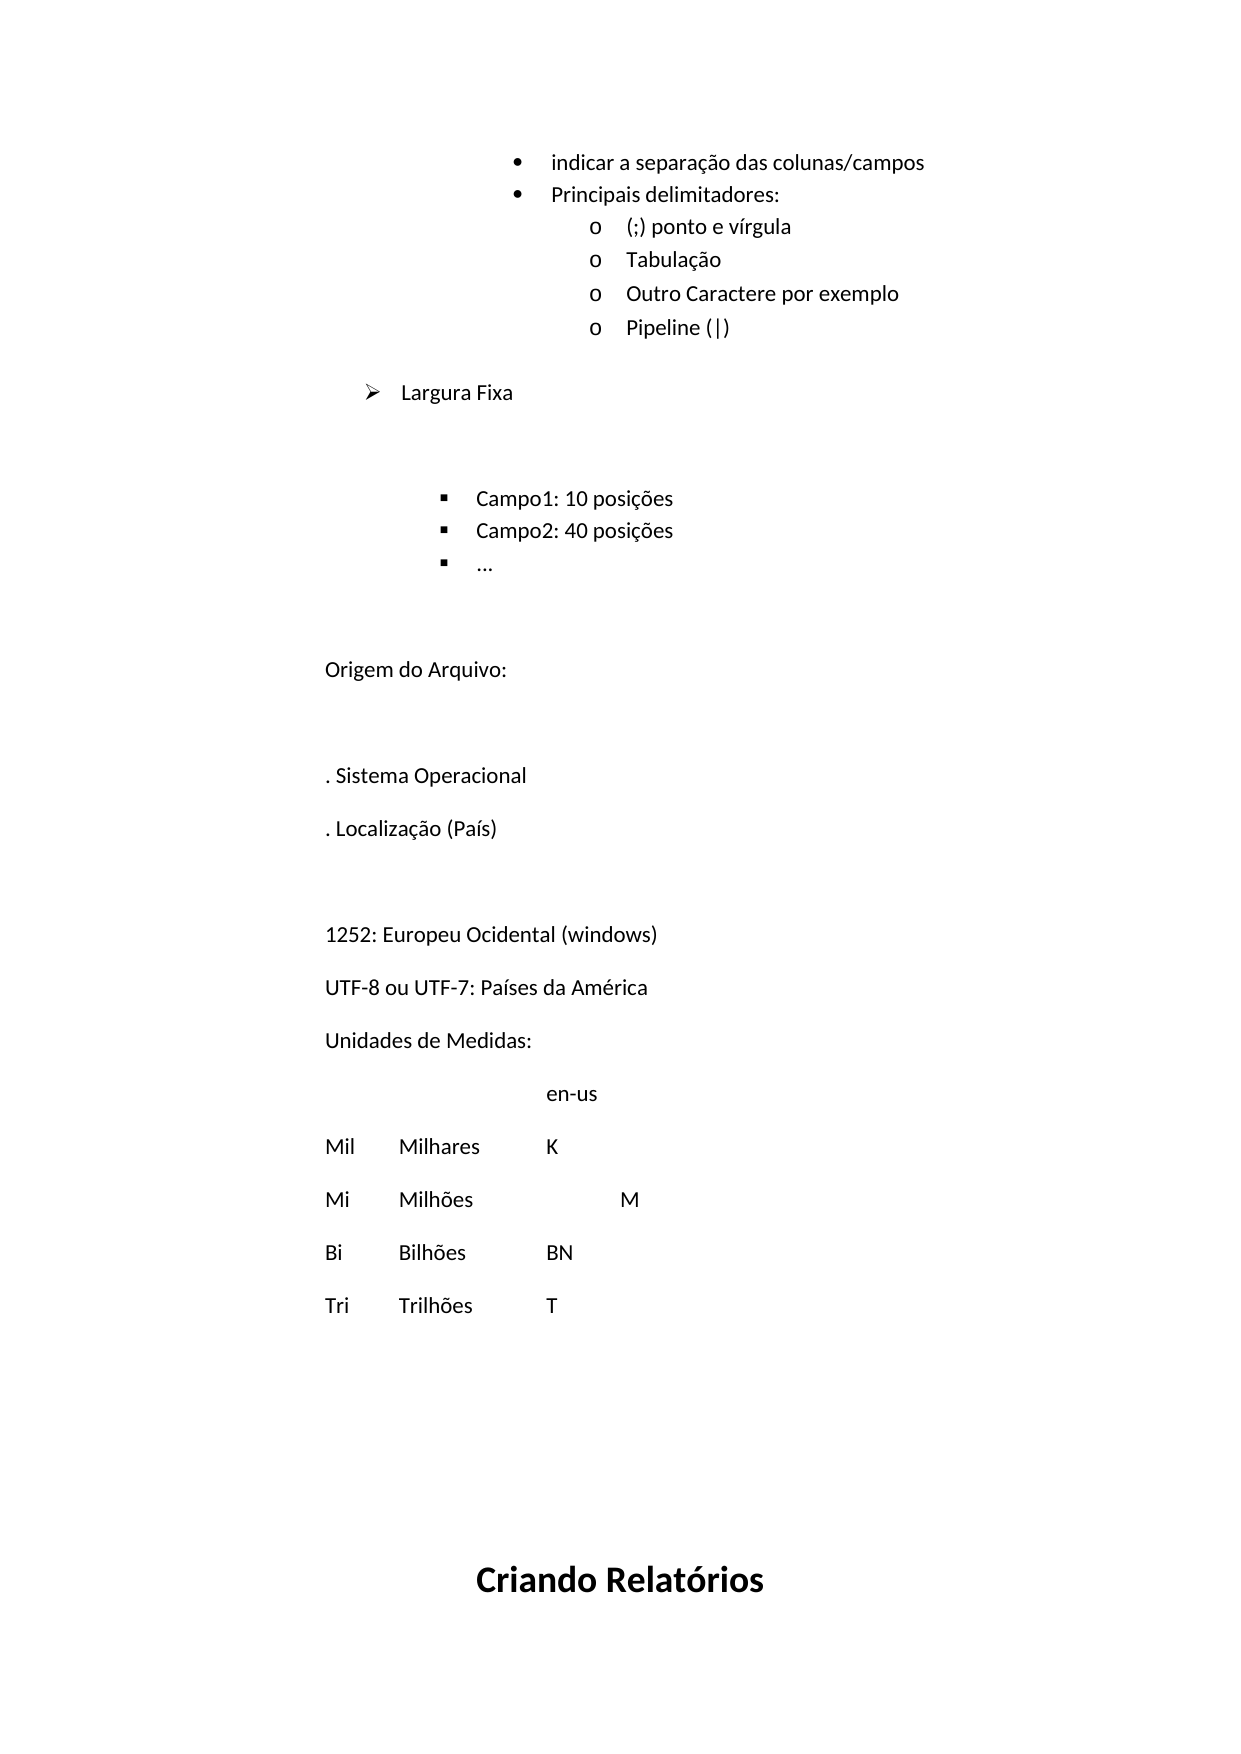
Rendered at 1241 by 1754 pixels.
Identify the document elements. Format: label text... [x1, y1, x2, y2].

list ... [438, 549, 1063, 577]
list Largura Fixa [363, 378, 1063, 406]
list Campo1: 10 posições [438, 484, 1063, 512]
text UTF-8 ou UTF-7: Países da América [325, 973, 1063, 1001]
text Mil Milhares K [325, 1132, 1063, 1160]
list (;) ponto e vírgula [588, 212, 1063, 241]
list Principais delimitadores: [513, 180, 1063, 208]
text Bi Bilhões BN [325, 1238, 1063, 1266]
list Tabulação [588, 246, 1063, 275]
list Campo2: 40 posições [438, 517, 1063, 544]
text en-us [325, 1079, 1063, 1107]
text . Sistema Operacional [325, 761, 1063, 789]
list indicar a separação das colunas/campos [513, 148, 1063, 176]
list Outro Caractere por exemplo [588, 279, 1063, 308]
text Unidades de Medidas: [325, 1026, 1063, 1054]
text Criando Relatórios [177, 1556, 1063, 1602]
list Pipeline (|) [588, 313, 1063, 342]
text . Localização (País) [325, 814, 1063, 842]
text 1252: Europeu Ocidental (windows) [325, 920, 1063, 948]
text Mi Milhões M [325, 1185, 1063, 1213]
text Tri Trilhões T [325, 1291, 1063, 1319]
text Origem do Arquivo: [325, 655, 1063, 683]
